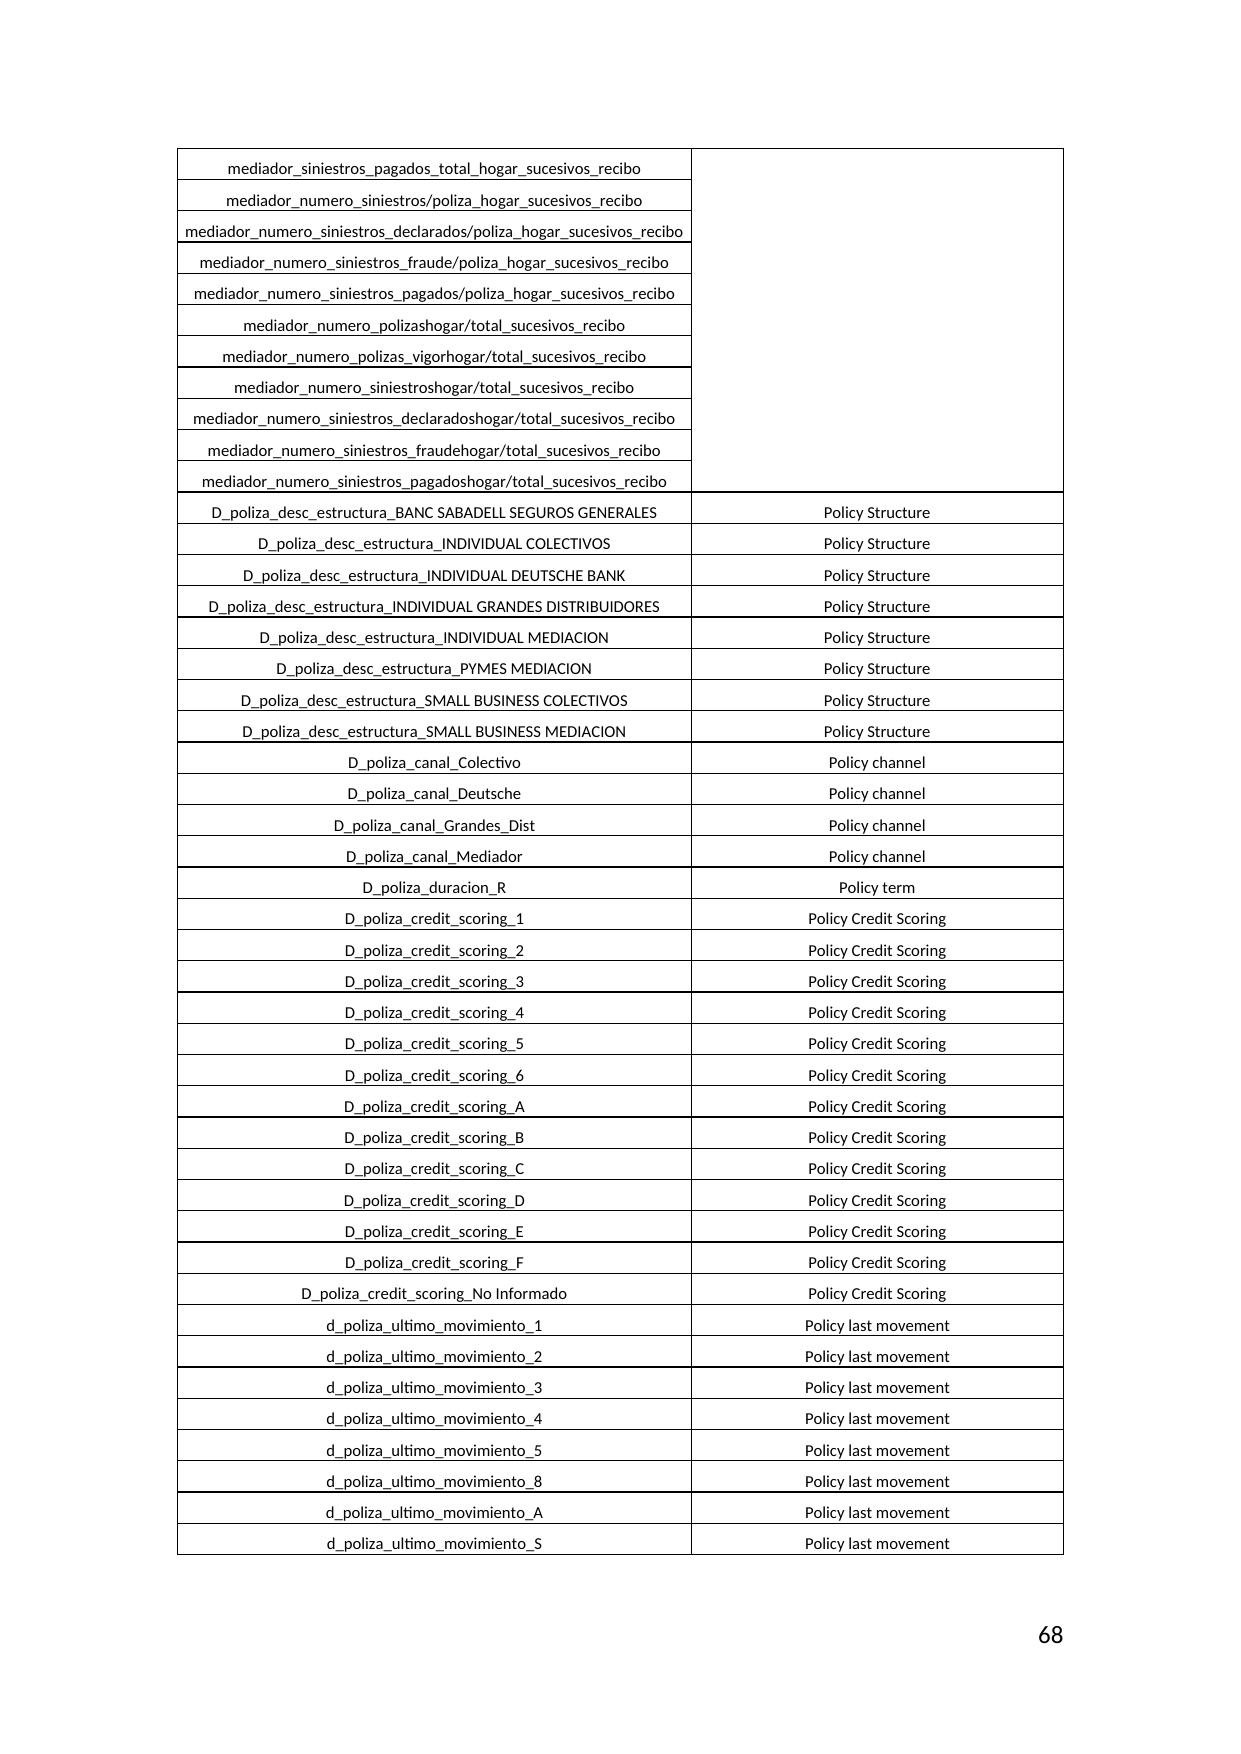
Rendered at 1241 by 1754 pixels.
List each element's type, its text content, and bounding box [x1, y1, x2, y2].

table_cell Policy channel [692, 836, 1063, 866]
table_cell D_poliza_desc_estructura_INDIVIDUAL COLECTIVOS [178, 524, 691, 554]
table_cell d_poliza_ultimo_movimiento_S [178, 1524, 691, 1554]
table_cell Policy Structure [692, 711, 1063, 741]
table_cell Policy Credit Scoring [692, 899, 1063, 929]
table_cell Policy Structure [692, 618, 1063, 648]
table_cell d_poliza_ultimo_movimiento_4 [178, 1399, 691, 1429]
table_cell D_poliza_credit_scoring_D [178, 1180, 691, 1210]
table_cell Policy Credit Scoring [692, 1055, 1063, 1085]
table_cell Policy last movement [692, 1305, 1063, 1335]
table_cell D_poliza_credit_scoring_6 [178, 1055, 691, 1085]
table_cell Policy Credit Scoring [692, 1149, 1063, 1179]
table_cell d_poliza_ultimo_movimiento_3 [178, 1368, 691, 1398]
table_cell mediador_numero_siniestros_declarados/poliza_hogar_sucesivos_recibo [178, 211, 691, 241]
table_cell mediador_siniestros_pagados_total_hogar_sucesivos_recibo [178, 149, 691, 179]
table_cell d_poliza_ultimo_movimiento_8 [178, 1461, 691, 1491]
table_cell mediador_numero_siniestroshogar/total_sucesivos_recibo [178, 368, 691, 398]
table_cell D_poliza_credit_scoring_4 [178, 993, 691, 1023]
table_cell Policy last movement [692, 1524, 1063, 1554]
table_cell Policy last movement [692, 1399, 1063, 1429]
table_cell mediador_numero_siniestros_declaradoshogar/total_sucesivos_recibo [178, 399, 691, 429]
table_cell Policy channel [692, 805, 1063, 835]
table_cell D_poliza_desc_estructura_INDIVIDUAL DEUTSCHE BANK [178, 555, 691, 585]
table_cell mediador_numero_siniestros_pagadoshogar/total_sucesivos_recibo [178, 461, 691, 491]
table_cell D_poliza_desc_estructura_SMALL BUSINESS MEDIACION [178, 711, 691, 741]
table_cell D_poliza_credit_scoring_F [178, 1243, 691, 1273]
table_cell Policy Structure [692, 649, 1063, 679]
table_cell Policy last movement [692, 1336, 1063, 1366]
table_cell D_poliza_credit_scoring_3 [178, 961, 691, 991]
table_cell D_poliza_desc_estructura_INDIVIDUAL GRANDES DISTRIBUIDORES [178, 586, 691, 616]
table_cell D_poliza_credit_scoring_E [178, 1211, 691, 1241]
table_cell Policy Credit Scoring [692, 1274, 1063, 1304]
table_cell Policy Credit Scoring [692, 961, 1063, 991]
table_cell Policy Structure [692, 586, 1063, 616]
table_cell D_poliza_credit_scoring_B [178, 1118, 691, 1148]
table_cell D_poliza_duracion_R [178, 868, 691, 898]
table_cell mediador_numero_siniestros_pagados/poliza_hogar_sucesivos_recibo [178, 274, 691, 304]
table_cell mediador_numero_polizas_vigorhogar/total_sucesivos_recibo [178, 336, 691, 366]
table_cell D_poliza_desc_estructura_SMALL BUSINESS COLECTIVOS [178, 680, 691, 710]
table_cell Policy channel [692, 774, 1063, 804]
table_cell Policy Credit Scoring [692, 1243, 1063, 1273]
table_cell D_poliza_desc_estructura_PYMES MEDIACION [178, 649, 691, 679]
table_cell D_poliza_credit_scoring_2 [178, 930, 691, 960]
table_cell Policy Structure [692, 555, 1063, 585]
table_cell Policy Credit Scoring [692, 1086, 1063, 1116]
table_cell Policy Structure [692, 493, 1063, 523]
table_cell mediador_numero_polizashogar/total_sucesivos_recibo [178, 305, 691, 335]
table_cell D_poliza_credit_scoring_C [178, 1149, 691, 1179]
table_cell d_poliza_ultimo_movimiento_1 [178, 1305, 691, 1335]
table_cell d_poliza_ultimo_movimiento_5 [178, 1430, 691, 1460]
table_cell D_poliza_desc_estructura_INDIVIDUAL MEDIACION [178, 618, 691, 648]
table_cell Policy Credit Scoring [692, 1180, 1063, 1210]
table_cell Policy Credit Scoring [692, 1211, 1063, 1241]
table_cell Policy Credit Scoring [692, 1024, 1063, 1054]
table_cell D_poliza_canal_Mediador [178, 836, 691, 866]
table_cell D_poliza_canal_Deutsche [178, 774, 691, 804]
table_cell D_poliza_credit_scoring_1 [178, 899, 691, 929]
table_cell mediador_numero_siniestros/poliza_hogar_sucesivos_recibo [178, 180, 691, 210]
table_cell Policy Credit Scoring [692, 993, 1063, 1023]
table_cell d_poliza_ultimo_movimiento_A [178, 1493, 691, 1523]
table_cell Policy Structure [692, 524, 1063, 554]
table_cell D_poliza_desc_estructura_BANC SABADELL SEGUROS GENERALES [178, 493, 691, 523]
table_cell Policy last movement [692, 1493, 1063, 1523]
table_cell Policy last movement [692, 1430, 1063, 1460]
table_cell mediador_numero_siniestros_fraude/poliza_hogar_sucesivos_recibo [178, 243, 691, 273]
table_cell mediador_numero_siniestros_fraudehogar/total_sucesivos_recibo [178, 430, 691, 460]
table_cell Policy last movement [692, 1461, 1063, 1491]
table_cell Policy Credit Scoring [692, 1118, 1063, 1148]
table_cell Policy Credit Scoring [692, 930, 1063, 960]
table_cell Policy Structure [692, 680, 1063, 710]
table_cell d_poliza_ultimo_movimiento_2 [178, 1336, 691, 1366]
table_cell Policy last movement [692, 1368, 1063, 1398]
table_cell D_poliza_canal_Colectivo [178, 743, 691, 773]
table_cell Policy term [692, 868, 1063, 898]
table_cell D_poliza_canal_Grandes_Dist [178, 805, 691, 835]
table_cell D_poliza_credit_scoring_No Informado [178, 1274, 691, 1304]
table_cell D_poliza_credit_scoring_5 [178, 1024, 691, 1054]
table_cell D_poliza_credit_scoring_A [178, 1086, 691, 1116]
table_cell Policy channel [692, 743, 1063, 773]
